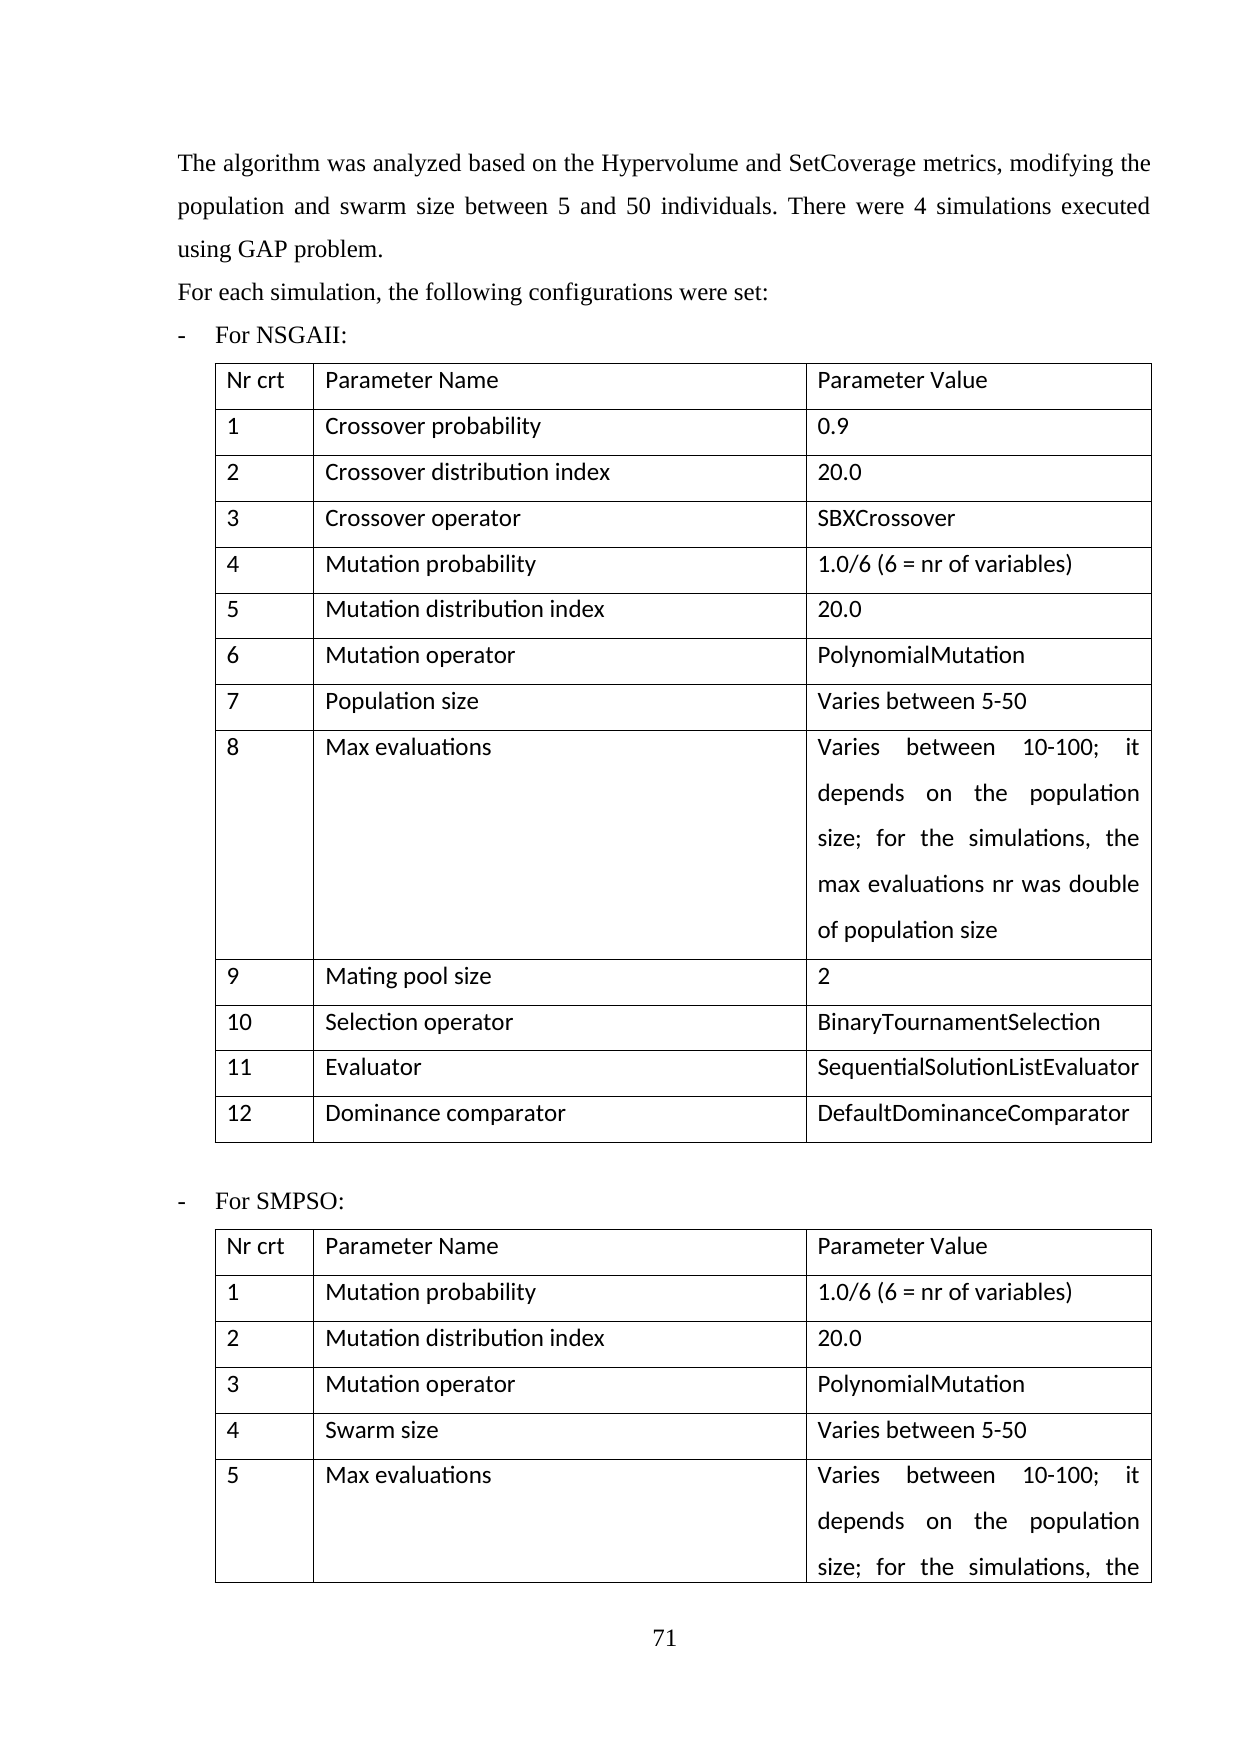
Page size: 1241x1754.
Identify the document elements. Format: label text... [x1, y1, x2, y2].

table_cell Varies between 5-50 [807, 685, 1151, 730]
table_cell Varies between 10-100; it depends on the population size; for the simulations, the max evaluations nr was double of population size [807, 731, 1151, 959]
table_cell BinaryTournamentSelection [807, 1006, 1151, 1050]
table_cell 5 [216, 1460, 313, 1582]
table_cell 3 [216, 502, 313, 547]
table_header Nr crt [216, 364, 313, 409]
table_cell PolynomialMutation [807, 1368, 1151, 1413]
table_cell 2 [216, 456, 313, 501]
table_header Parameter Name [314, 1230, 806, 1275]
table_cell 5 [216, 594, 313, 638]
table_cell Population size [314, 685, 806, 730]
list For NSGAII: [177, 320, 1152, 349]
table_cell Mutation operator [314, 639, 806, 684]
table_cell Evaluator [314, 1051, 806, 1096]
table_cell 12 [216, 1097, 313, 1142]
table_cell 2 [807, 960, 1151, 1004]
table_cell Mutation probability [314, 1276, 806, 1321]
table_cell 20.0 [807, 594, 1151, 638]
table_cell 20.0 [807, 1322, 1151, 1367]
table_cell Max evaluations [314, 1460, 806, 1582]
table_cell 11 [216, 1051, 313, 1096]
table_cell Swarm size [314, 1414, 806, 1458]
table_cell Mutation operator [314, 1368, 806, 1413]
table_cell 1.0/6 (6 = nr of variables) [807, 548, 1151, 592]
text For each simulation, the following configurations were set: [177, 277, 1152, 306]
table_cell PolynomialMutation [807, 639, 1151, 684]
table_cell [807, 1460, 1151, 1582]
table_cell Mating pool size [314, 960, 806, 1004]
table_cell SBXCrossover [807, 502, 1151, 547]
table_cell Mutation distribution index [314, 594, 806, 638]
table_cell 9 [216, 960, 313, 1004]
list For SMPSO: [177, 1186, 1152, 1215]
table_cell 7 [216, 685, 313, 730]
table_cell 3 [216, 1368, 313, 1413]
table_cell Crossover probability [314, 410, 806, 455]
table_cell 1 [216, 410, 313, 455]
table_cell 10 [216, 1006, 313, 1050]
table_cell 4 [216, 548, 313, 592]
table_cell 8 [216, 731, 313, 959]
table_cell 20.0 [807, 456, 1151, 501]
table_cell Mutation distribution index [314, 1322, 806, 1367]
table_cell Dominance comparator [314, 1097, 806, 1142]
table_cell SequentialSolutionListEvaluator [807, 1051, 1151, 1096]
table_cell 0.9 [807, 410, 1151, 455]
table_cell 6 [216, 639, 313, 684]
table_cell 1.0/6 (6 = nr of variables) [807, 1276, 1151, 1321]
table_cell Mutation probability [314, 548, 806, 592]
table_cell 4 [216, 1414, 313, 1458]
table_cell DefaultDominanceComparator [807, 1097, 1151, 1142]
table_cell 2 [216, 1322, 313, 1367]
table_cell Selection operator [314, 1006, 806, 1050]
table_header Parameter Name [314, 364, 806, 409]
table_header Parameter Value [807, 364, 1151, 409]
table_cell Crossover operator [314, 502, 806, 547]
text The algorithm was analyzed based on the Hypervolume and SetCoverage metrics, modifying the population and swarm size between 5 and 50 individuals. There were 4 simulations executed using GAP problem. [177, 148, 1152, 263]
table_header Nr crt [216, 1230, 313, 1275]
table_cell Varies between 5-50 [807, 1414, 1151, 1458]
table_cell Max evaluations [314, 731, 806, 959]
table_header Parameter Value [807, 1230, 1151, 1275]
table_cell 1 [216, 1276, 313, 1321]
table_cell Crossover distribution index [314, 456, 806, 501]
